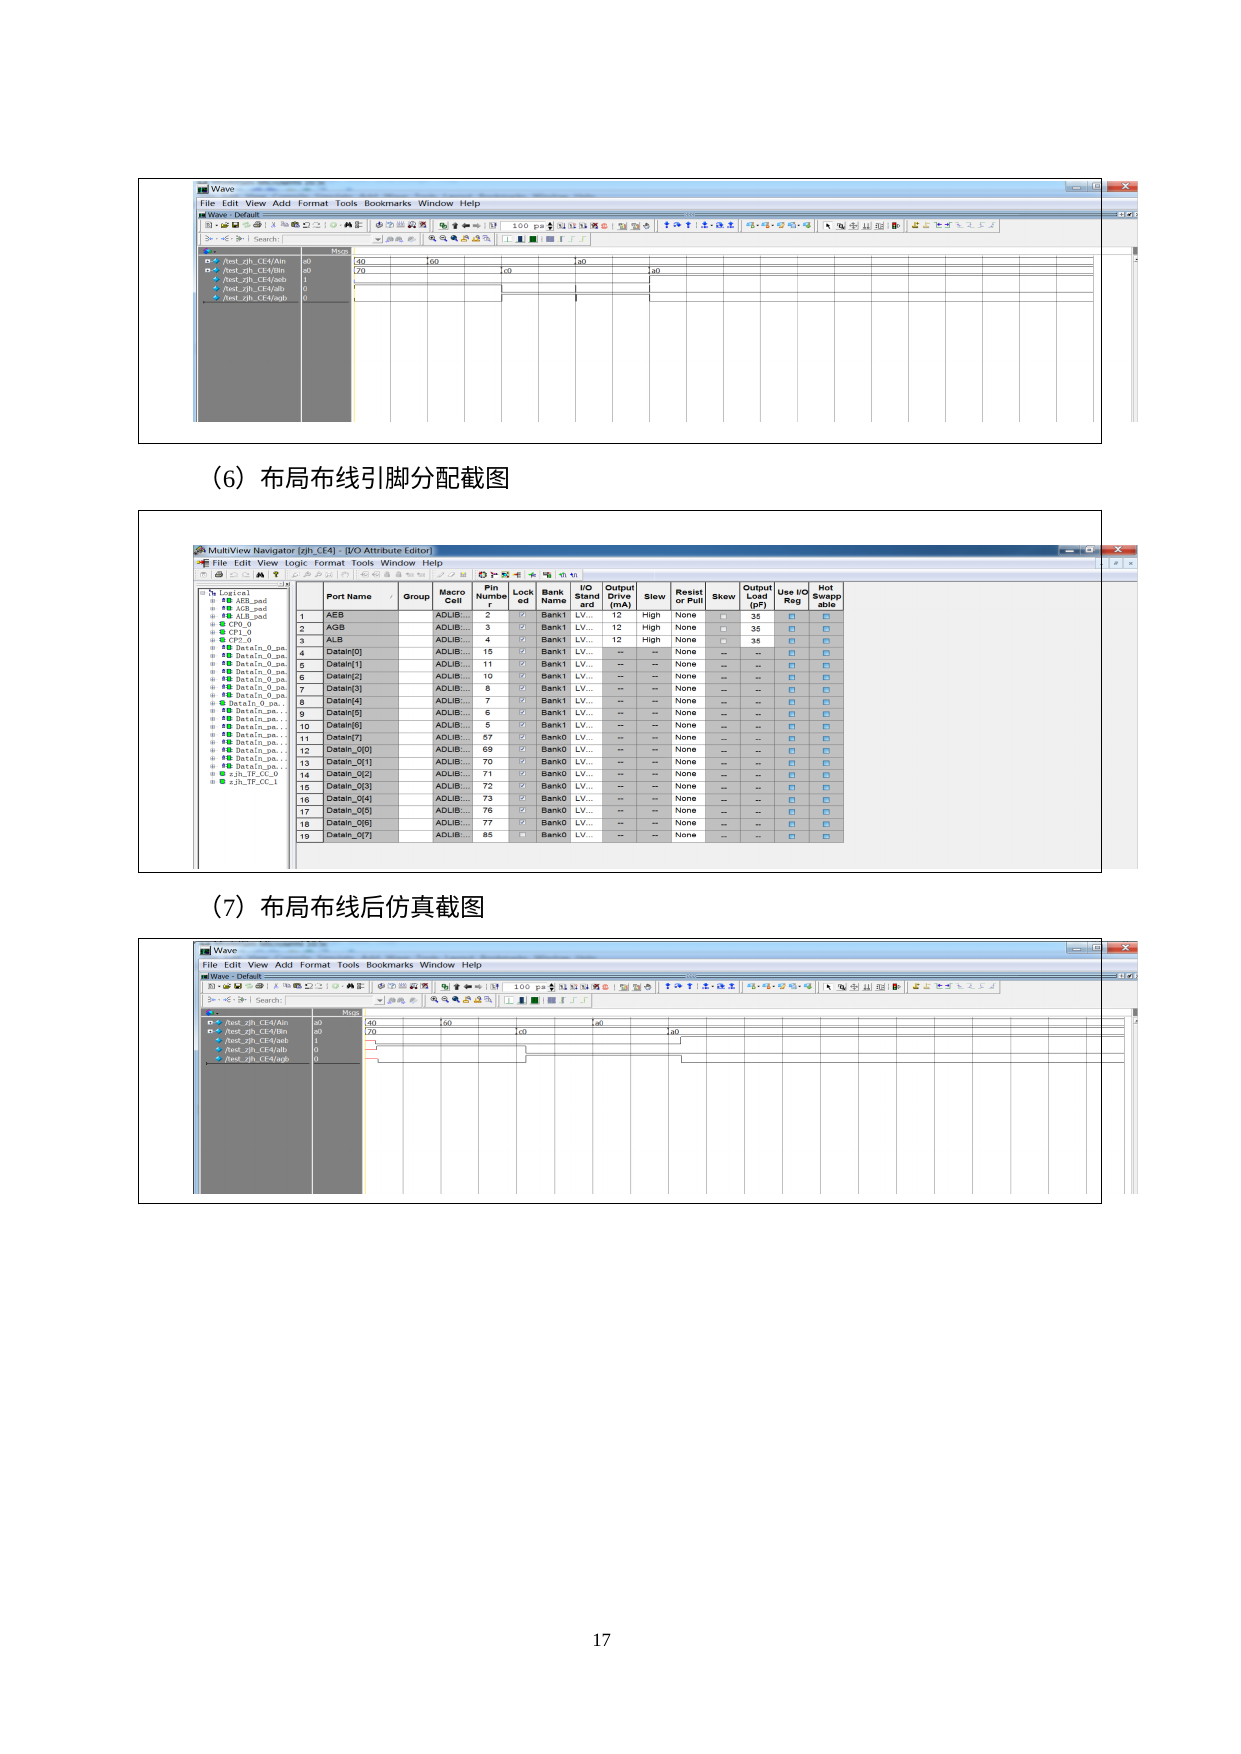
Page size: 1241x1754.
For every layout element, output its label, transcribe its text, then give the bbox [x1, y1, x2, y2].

picture [1102, 181, 1138, 422]
picture [1102, 941, 1138, 1194]
text （7）布局布线后仿真截图 [148, 873, 1092, 938]
text （6）布局布线引脚分配截图 [148, 444, 1092, 509]
picture [193, 941, 1101, 1194]
picture [193, 545, 1101, 869]
picture [193, 181, 1101, 422]
picture [1102, 545, 1138, 869]
